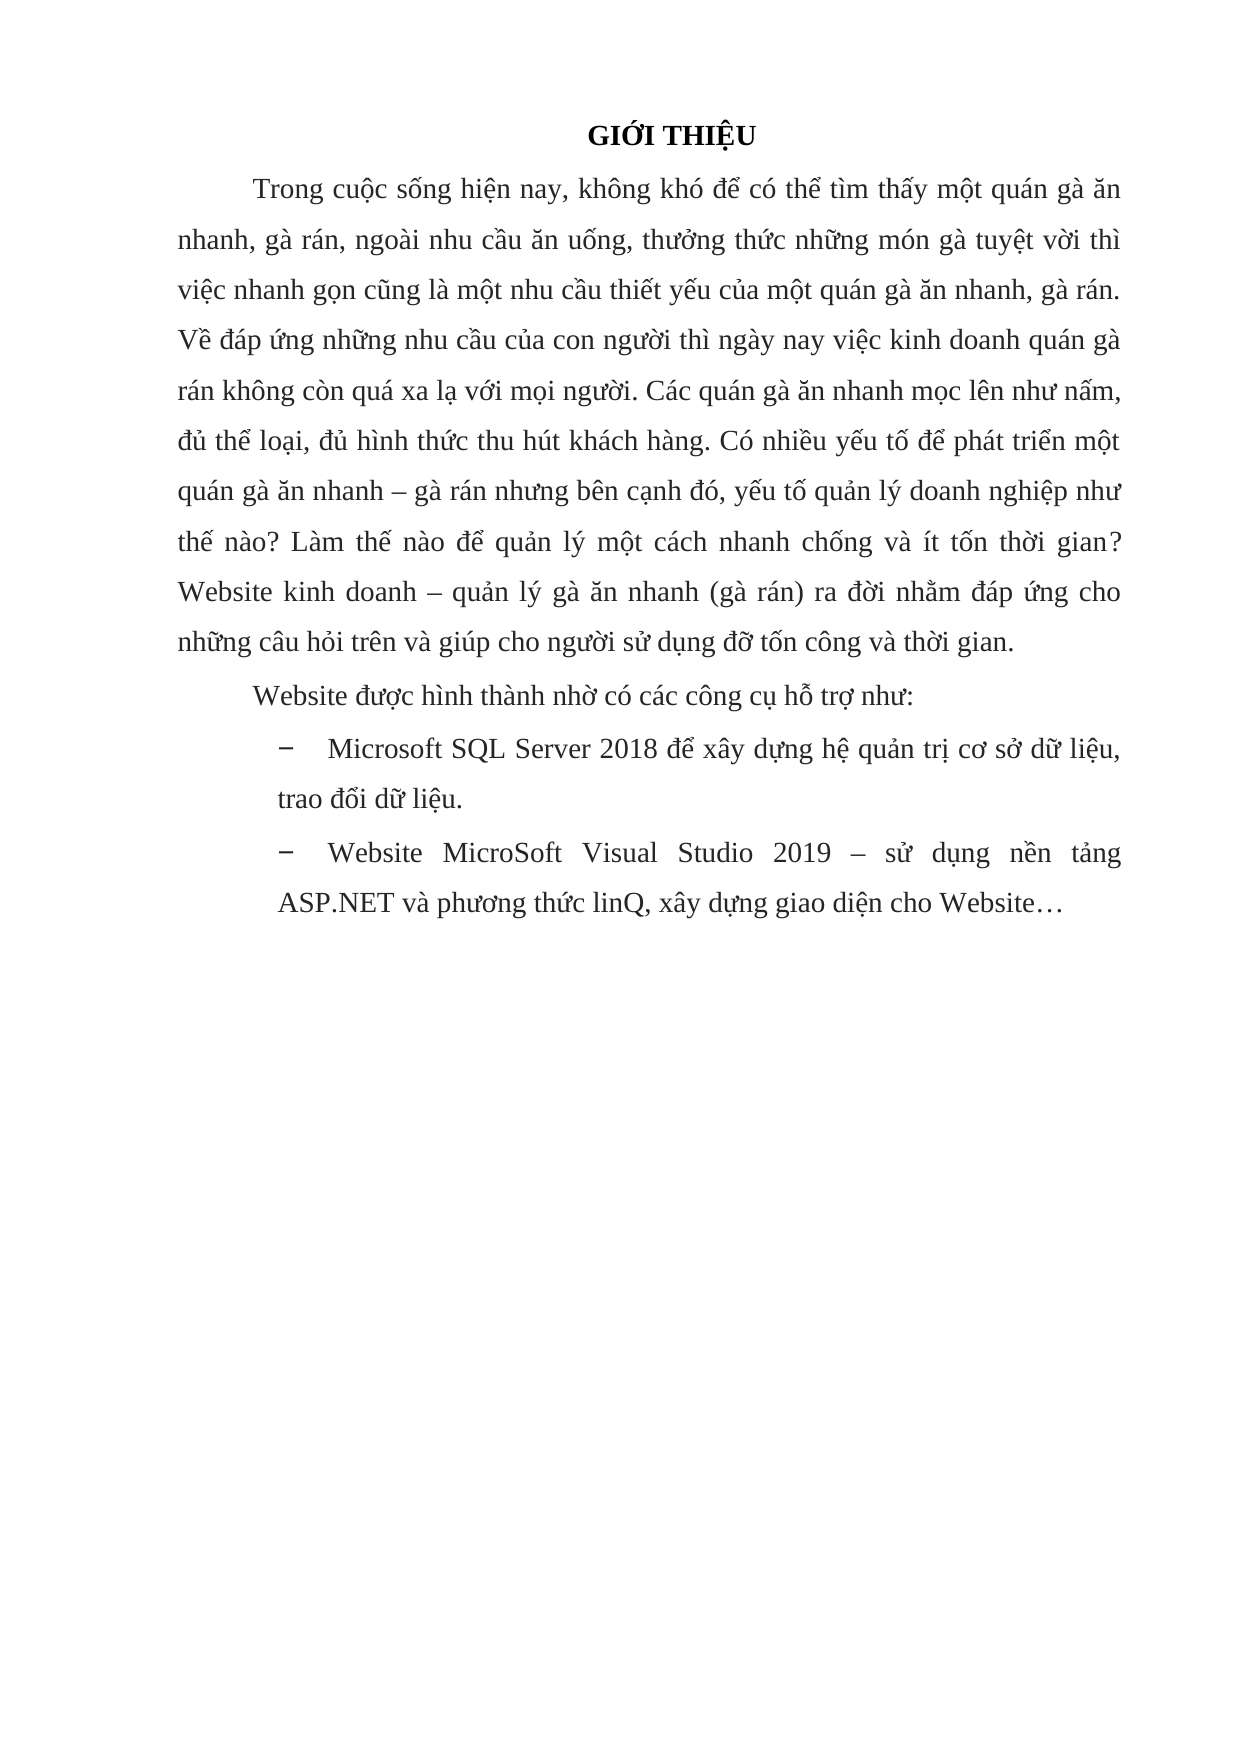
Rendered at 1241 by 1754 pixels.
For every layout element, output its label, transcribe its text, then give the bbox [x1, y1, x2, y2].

text GIỚI THIỆU [221, 118, 1122, 152]
list Website MicroSoft Visual Studio 2019 – sử dụng nền tảng ASP.NET và phương thức linQ, xây dựng giao diện cho Website… [277, 835, 1122, 919]
text Trong cuộc sống hiện nay, không khó để có thể tìm thấy một quán gà ăn nhanh, gà rán, ngoài nhu cầu ăn uống, thưởng thức những món gà tuyệt vời thì việc nhanh gọn cũng là một nhu cầu thiết yếu của một quán gà ăn nhanh, gà rán. Về đáp ứng những nhu cầu của con người thì ngày nay việc kinh doanh quán gà rán không còn quá xa lạ với mọi người. Các quán gà ăn nhanh mọc lên như nấm, đủ thể loại, đủ hình thức thu hút khách hàng. Có nhiều yếu tố để phát triển một quán gà ăn nhanh – gà rán nhưng bên cạnh đó, yếu tố quản lý doanh nghiệp như thế nào? Làm thế nào để quản lý một cách nhanh chống và ít tốn thời gian? Website kinh doanh – quản lý gà ăn nhanh (gà rán) ra đời nhằm đáp ứng cho những câu hỏi trên và giúp cho người sử dụng đỡ tốn công và thời gian. [177, 172, 1122, 658]
list Microsoft SQL Server 2018 để xây dựng hệ quản trị cơ sở dữ liệu, trao đổi dữ liệu. [277, 731, 1122, 815]
text Website được hình thành nhờ có các công cụ hỗ trợ như: [177, 678, 1122, 711]
